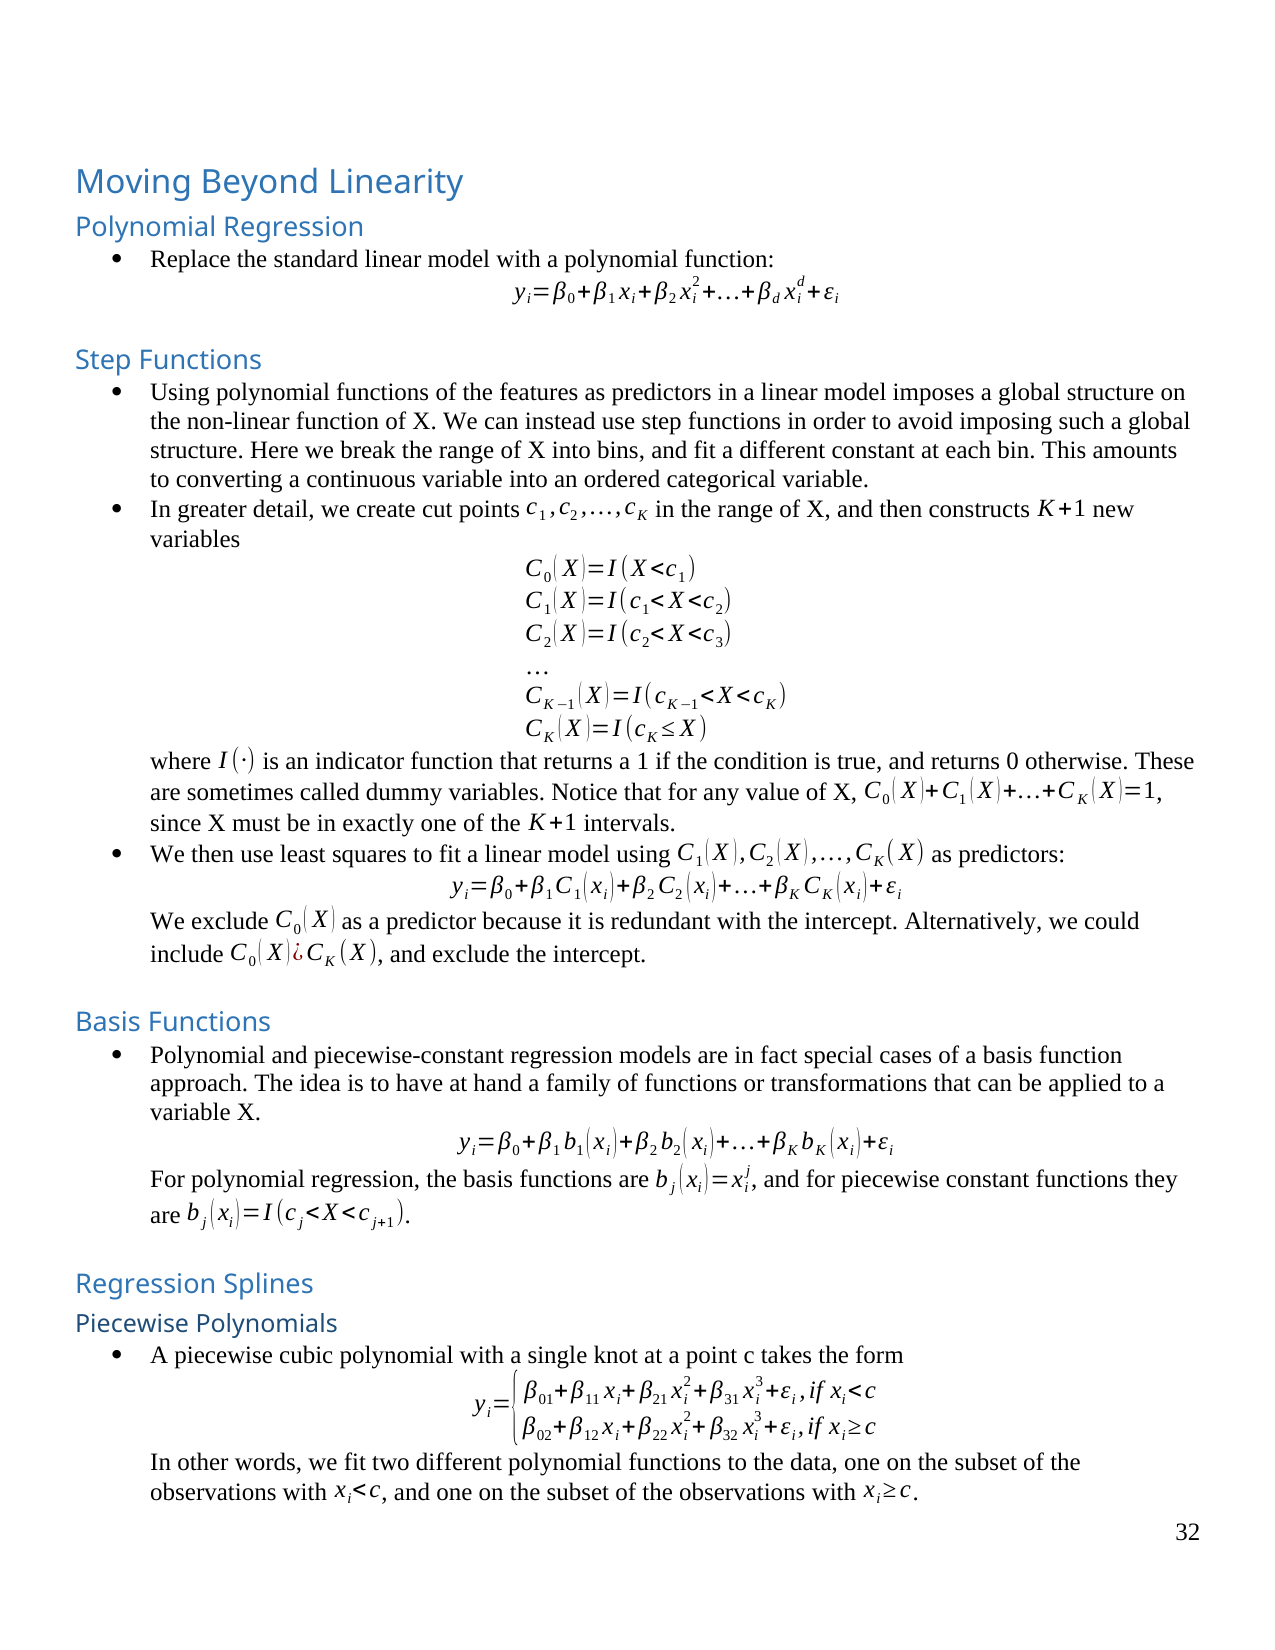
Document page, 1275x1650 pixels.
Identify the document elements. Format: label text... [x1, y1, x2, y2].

list In greater detail, we create cut points in the range of X, and then constructs new variables [112, 492, 1200, 552]
list where is an indicator function that returns a 1 if the condition is true, and returns 0 otherwise. These are sometimes called dummy variables. Notice that for any value of X, , since X must be in exactly one of the intervals. [150, 745, 1200, 837]
list … [525, 651, 1200, 680]
list Using polynomial functions of the features as predictors in a linear model imposes a global structure on the non-linear function of X. We can instead use step functions in order to avoid imposing such a global structure. Here we break the range of X into bins, and fit a different constant at each bin. This amounts to converting a continuous variable into an ordered categorical variable. [112, 377, 1200, 492]
list We then use least squares to fit a linear model using as predictors: [112, 837, 1200, 870]
subtitle Basis Functions [75, 1003, 1200, 1040]
subtitle Polynomial Regression [75, 207, 1200, 244]
subtitle Moving Beyond Linearity [75, 157, 1200, 203]
subtitle Step Functions [75, 341, 1200, 377]
subtitle Piecewise Polynomials [75, 1306, 1200, 1340]
list Polynomial and piecewise-constant regression models are in fact special cases of a basis function approach. The idea is to have at hand a family of functions or transformations that can be applied to a variable X. [112, 1040, 1200, 1126]
list We exclude as a predictor because it is redundant with the intercept. Alternatively, we could include , and exclude the intercept. [150, 904, 1200, 970]
subtitle Regression Splines [75, 1265, 1200, 1302]
list For polynomial regression, the basis functions are , and for piecewise constant functions they are . [150, 1161, 1200, 1232]
list In other words, we fit two different polynomial functions to the data, one on the subset of the observations with , and one on the subset of the observations with . [150, 1447, 1200, 1507]
list Replace the standard linear model with a polynomial function: [112, 244, 1200, 273]
list A piecewise cubic polynomial with a single knot at a point c takes the form [112, 1340, 1200, 1369]
